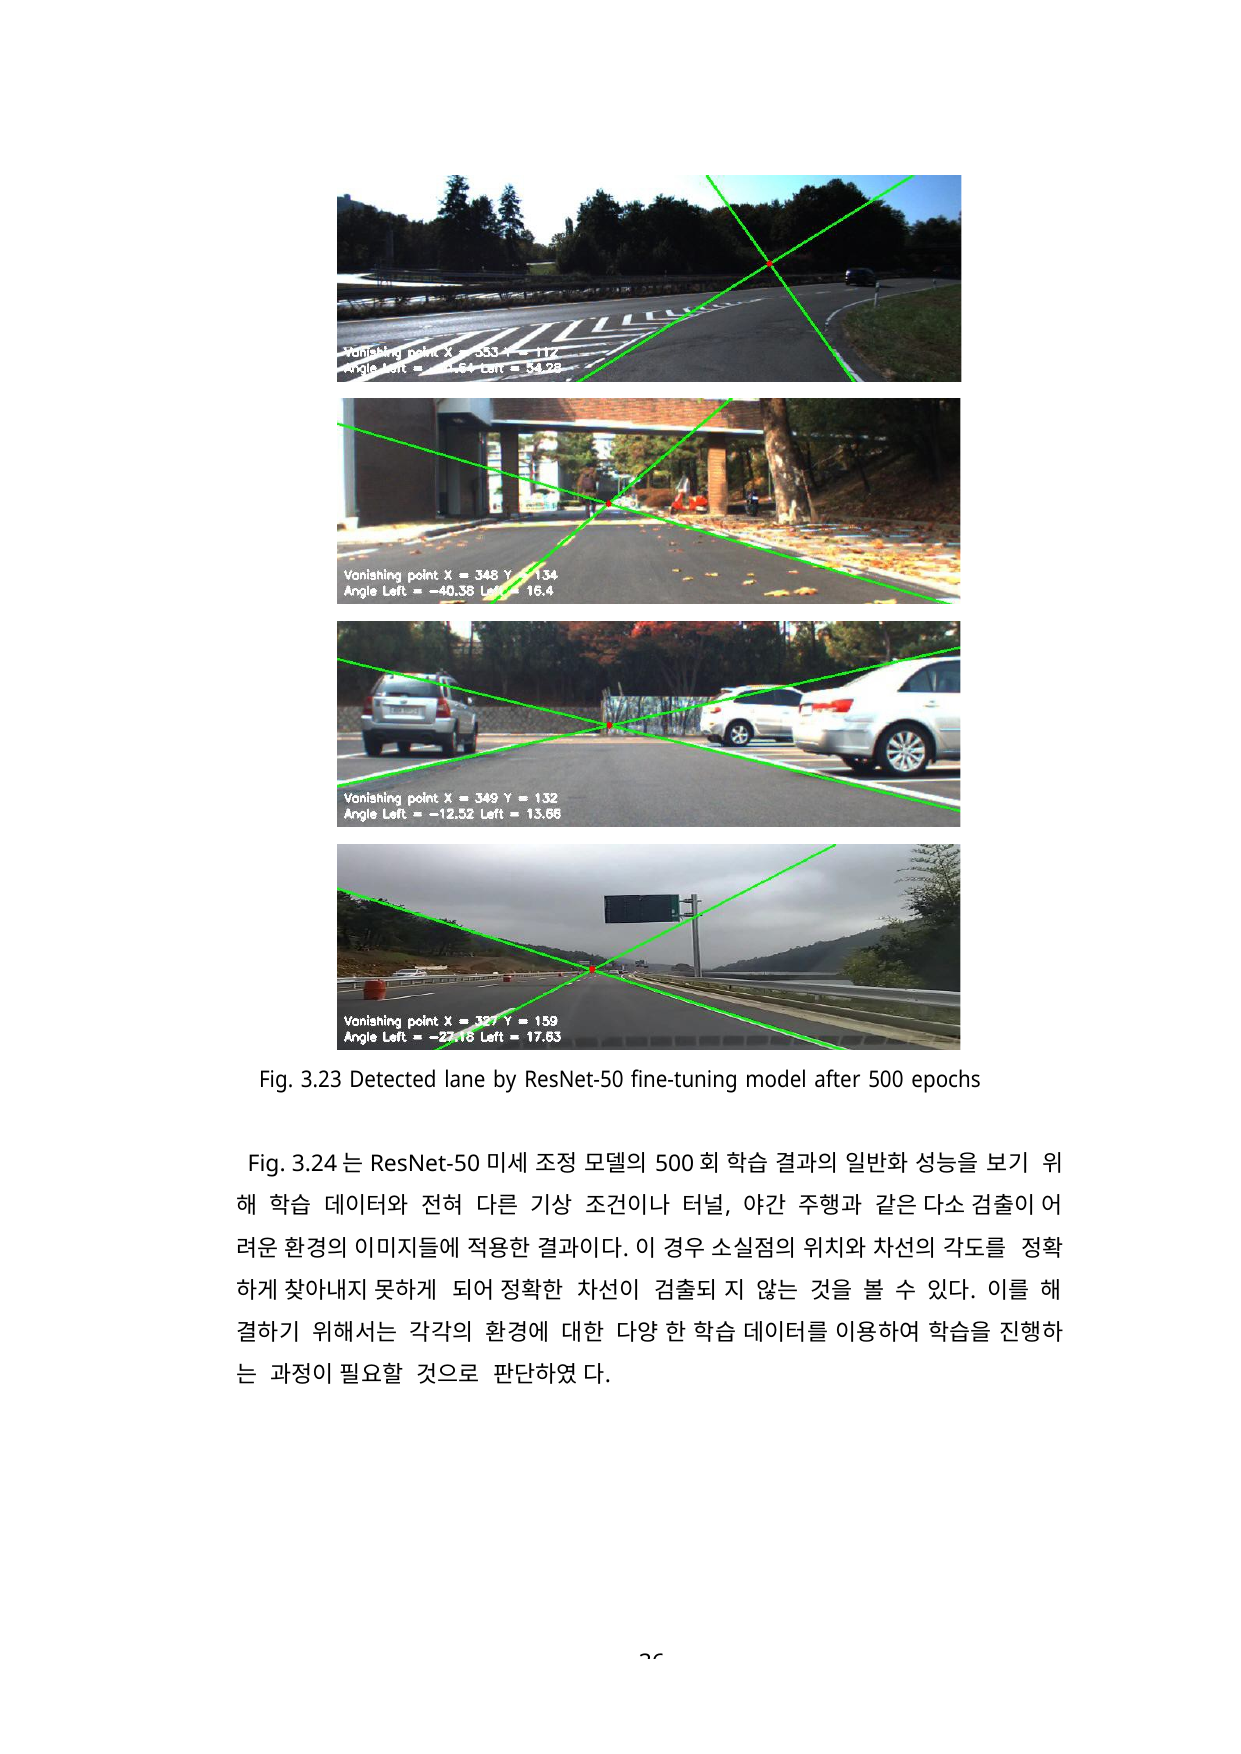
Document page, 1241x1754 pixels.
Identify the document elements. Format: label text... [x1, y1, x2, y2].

picture [337, 844, 961, 1050]
picture [337, 398, 961, 604]
picture [337, 621, 961, 827]
picture [337, 175, 962, 382]
text Fig. 3.24는 ResNet-50 미세 조정 모델의 500회 학습 결과의 일반화 성능을 보기 위해 학습 데이터와 전혀 다른 기상 조건이나 터널, 야간 주행과 같은 다소 검출이 어려운 환경의 이미지들에 적용한 결과이다. 이 경우 소실점의 위치와 차선의 각도를 정확하게 찾아내지 못하게 되어 정확한 차선이 검출되 지 않는 것을 볼 수 있다. 이를 해결하기 위해서는 각각의 환경에 대한 다양 한 학습 데이터를 이용하여 학습을 진행하는 과정이 필요할 것으로 판단하였 다. [236, 1147, 1063, 1389]
